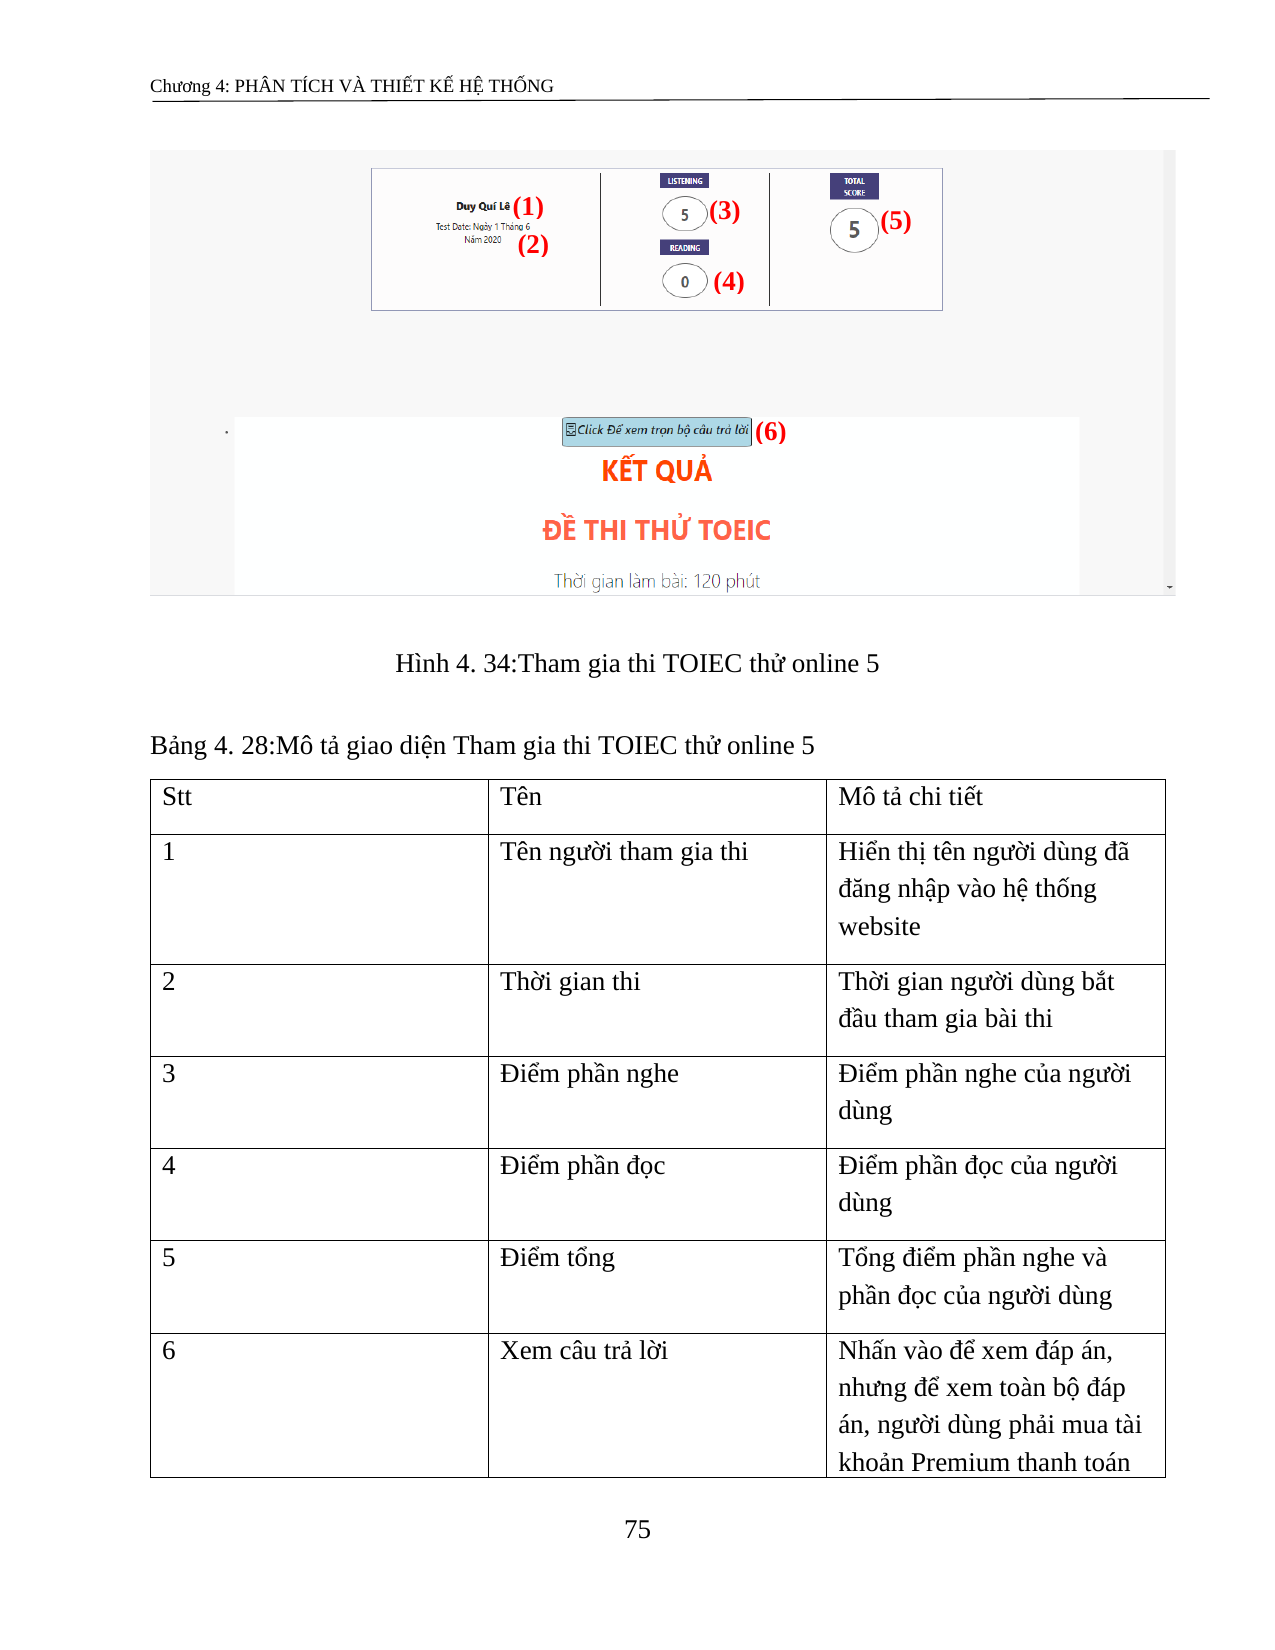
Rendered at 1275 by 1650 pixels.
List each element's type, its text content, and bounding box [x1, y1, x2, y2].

table_cell 1 [151, 835, 488, 963]
table_cell Điểm phần nghe của người dùng [827, 1057, 1165, 1148]
table_cell 4 [151, 1149, 488, 1240]
table_header Mô tả chi tiết [827, 780, 1165, 834]
table_cell 5 [151, 1241, 488, 1333]
table_header Stt [151, 780, 488, 834]
table_cell 2 [151, 965, 488, 1056]
picture [150, 150, 1176, 598]
table_cell Hiển thị tên người dùng đã đăng nhập vào hệ thống website [827, 835, 1165, 963]
table_cell Điểm phần đọc của người dùng [827, 1149, 1165, 1240]
table_cell Thời gian người dùng bắt đầu tham gia bài thi [827, 965, 1165, 1056]
table_cell Xem câu trả lời [489, 1334, 826, 1477]
table_cell Điểm tổng [489, 1241, 826, 1333]
table_cell 3 [151, 1057, 488, 1148]
table_cell Tổng điểm phần nghe và phần đọc của người dùng [827, 1241, 1165, 1333]
table_cell Thời gian thi [489, 965, 826, 1056]
table_cell Điểm phần đọc [489, 1149, 826, 1240]
table_cell Tên người tham gia thi [489, 835, 826, 963]
table_cell Điểm phần nghe [489, 1057, 826, 1148]
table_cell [827, 1334, 1165, 1477]
text Bảng 4. 28:Mô tả giao diện Tham gia thi TOIEC thử online 5 [150, 729, 1125, 760]
table_header Tên [489, 780, 826, 834]
table_cell 6 [151, 1334, 488, 1477]
